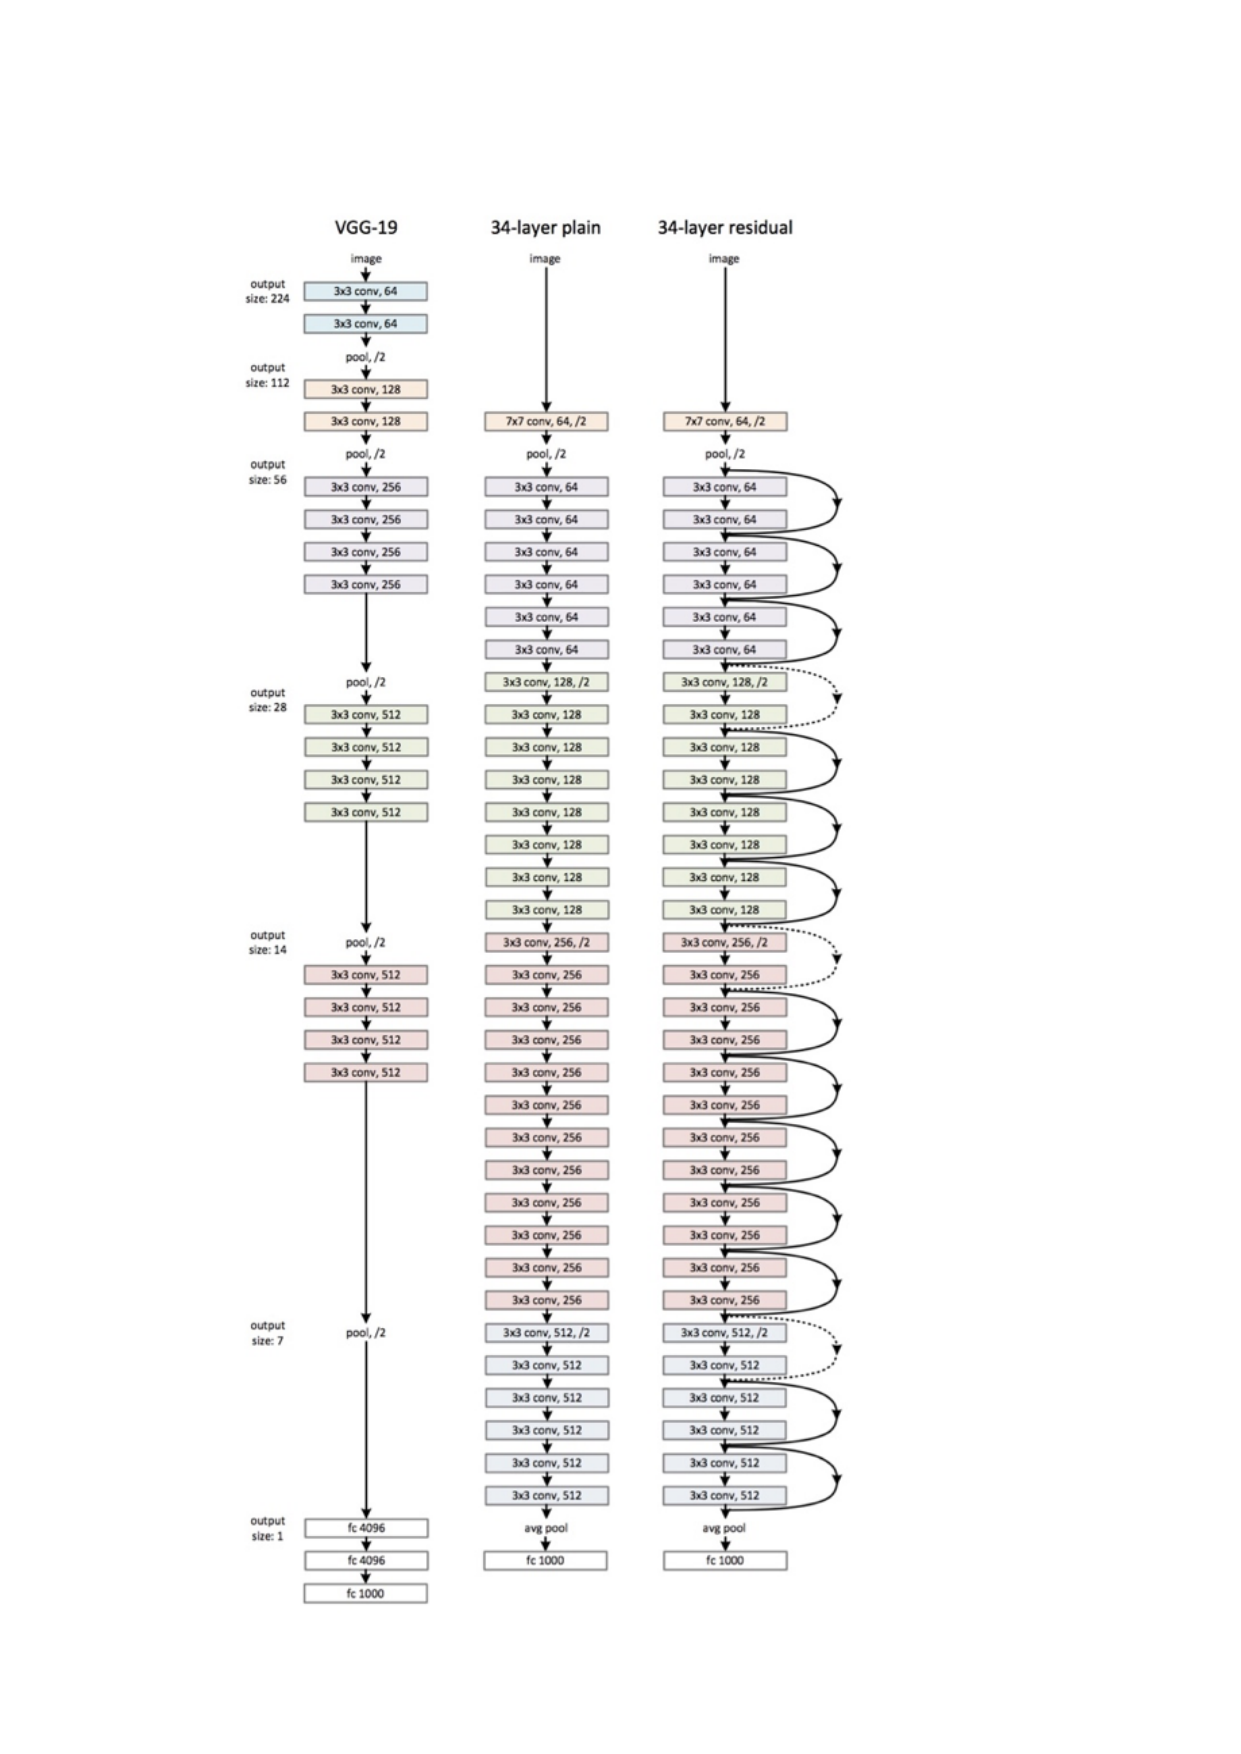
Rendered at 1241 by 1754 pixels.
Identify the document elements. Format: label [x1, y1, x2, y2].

picture [177, 179, 868, 1624]
